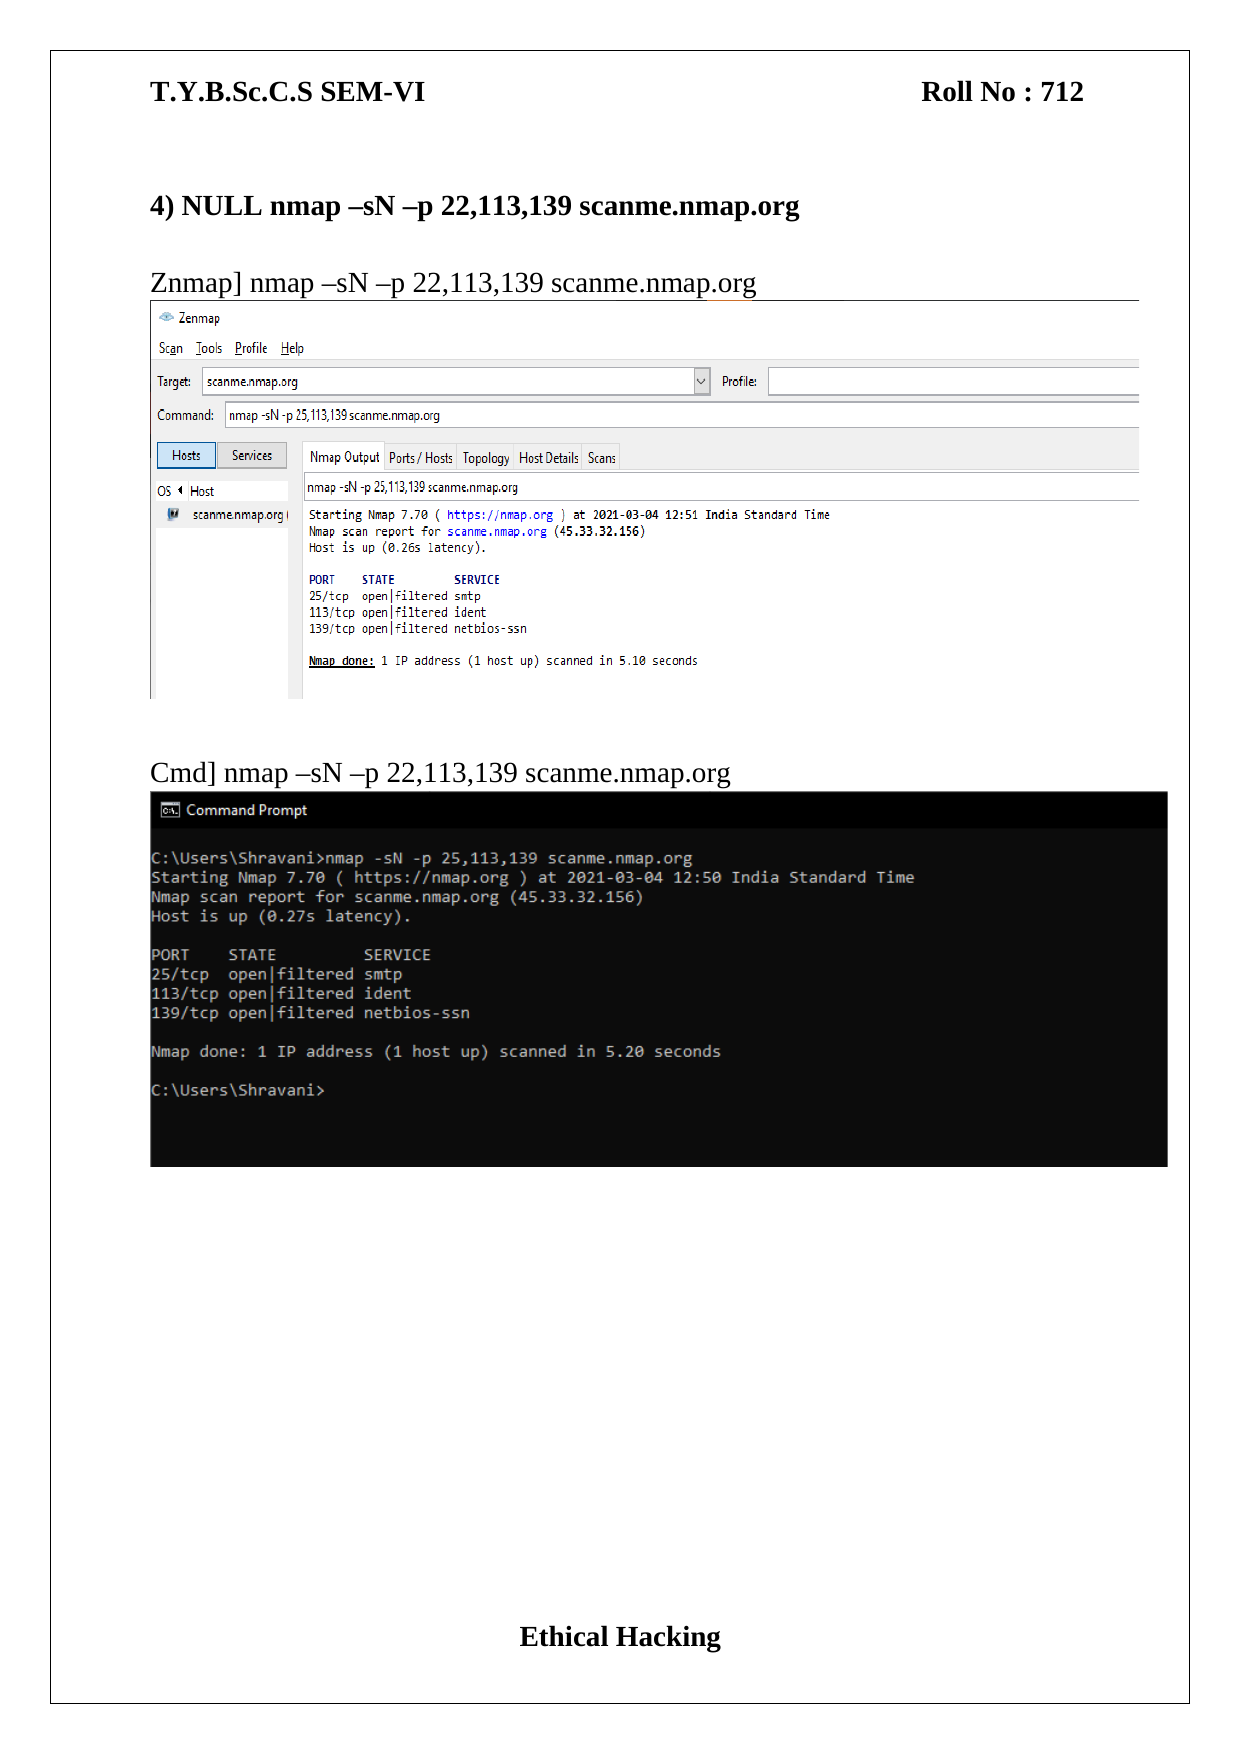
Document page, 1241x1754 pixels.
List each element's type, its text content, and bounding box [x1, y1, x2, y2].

text Cmd] nmap –sN –p 22,113,139 scanme.nmap.org [150, 756, 1090, 789]
text 4) NULL nmap –sN –p 22,113,139 scanme.nmap.org [150, 188, 1090, 222]
picture [150, 300, 1140, 699]
text Znmap] nmap –sN –p 22,113,139 scanme.nmap.org [150, 265, 1090, 298]
picture [150, 791, 1168, 1167]
